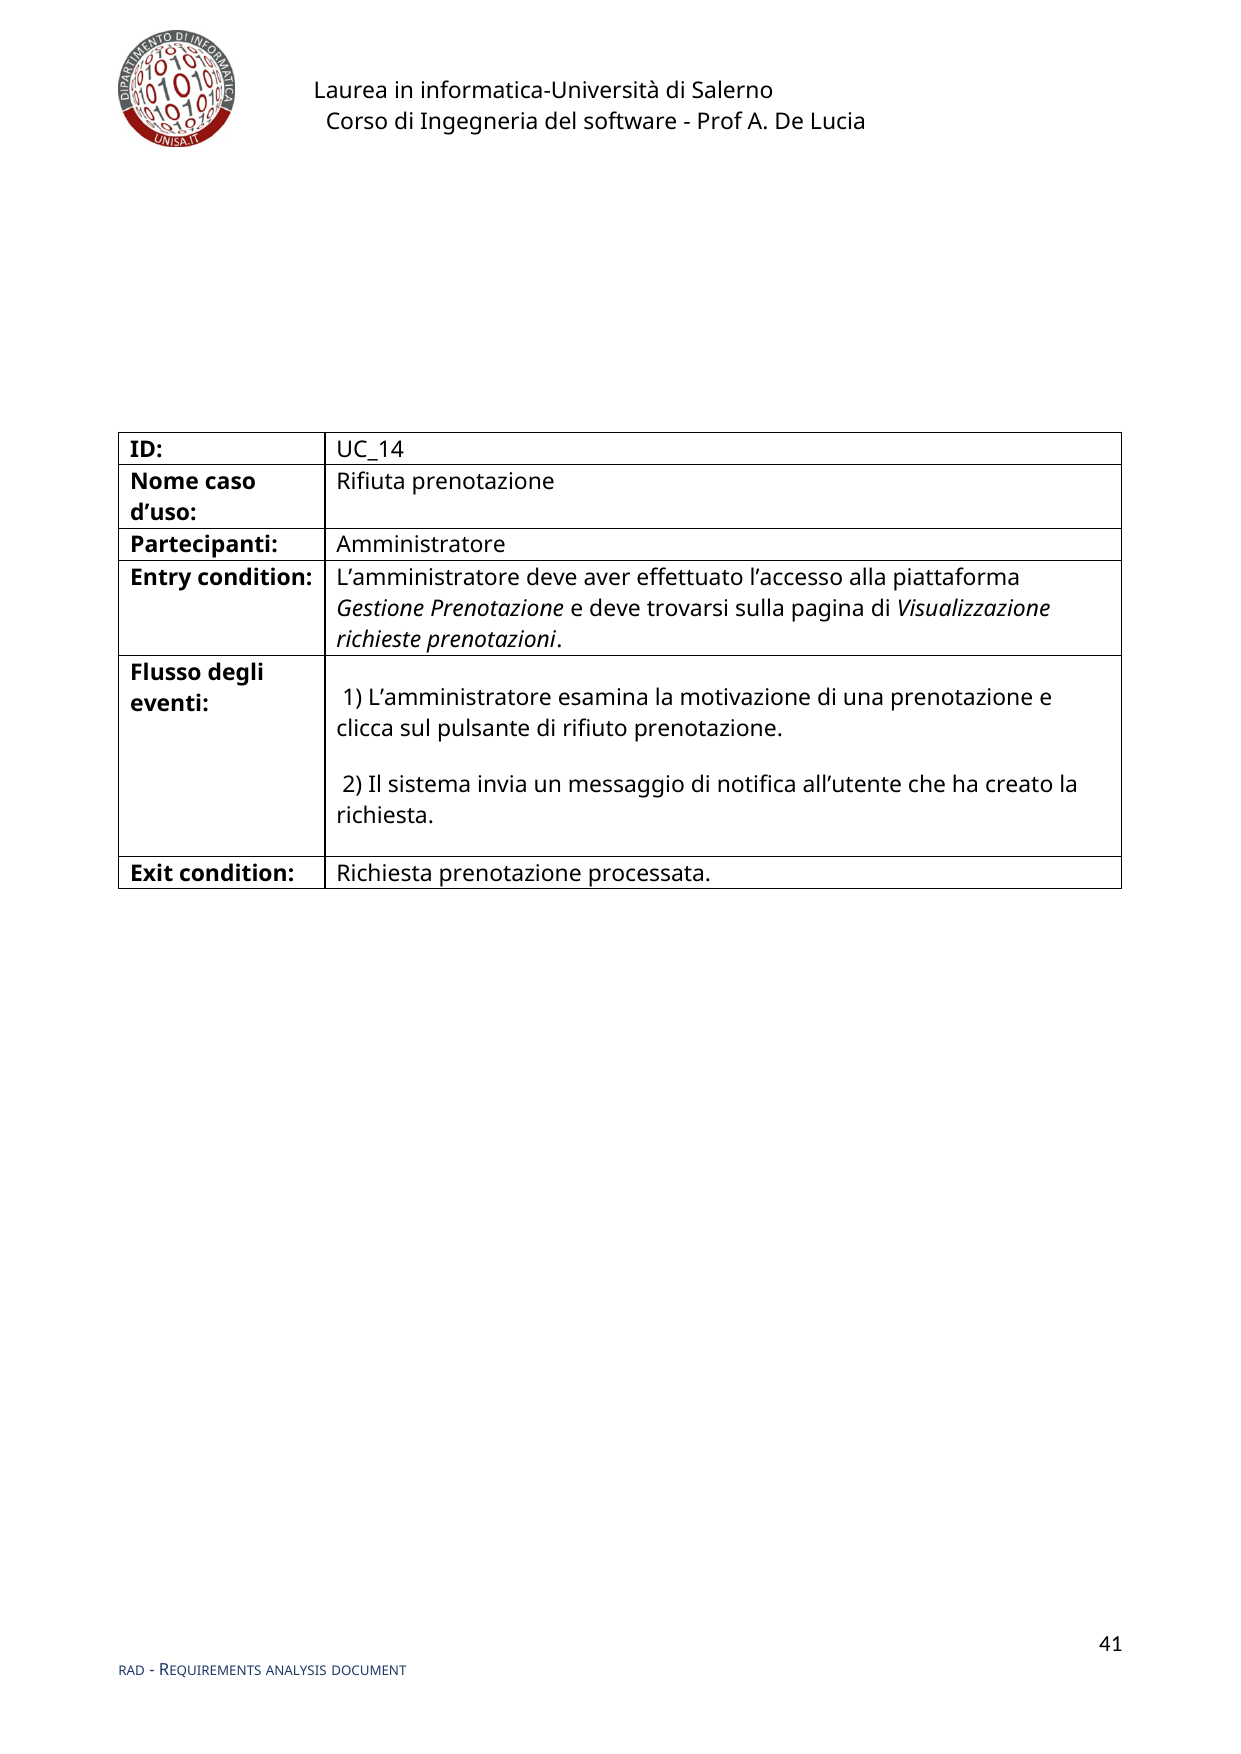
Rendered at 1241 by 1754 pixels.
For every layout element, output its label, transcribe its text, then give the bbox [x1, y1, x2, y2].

table_header UC_14 [326, 433, 1121, 464]
table_cell Partecipanti: [119, 529, 324, 560]
table_cell Amministratore [326, 529, 1121, 560]
table_cell Richiesta prenotazione processata. [326, 857, 1121, 888]
table_cell Rifiuta prenotazione [326, 465, 1121, 527]
table_header ID: [119, 433, 324, 464]
table_cell Flusso degli eventi: [119, 656, 324, 856]
table_cell Exit condition: [119, 857, 324, 888]
table_cell Entry condition: [119, 561, 324, 654]
table_cell 1) L’amministratore esamina la motivazione di una prenotazione e clicca sul pulsante di rifiuto prenotazione. 2) Il sistema invia un messaggio di notifica all’utente che ha creato la richiesta. [326, 656, 1121, 856]
picture [118, 30, 235, 147]
table_cell Nome caso d’uso: [119, 465, 324, 527]
table_cell L’amministratore deve aver effettuato l’accesso alla piattaforma Gestione Prenotazione e deve trovarsi sulla pagina di Visualizzazione richieste prenotazioni. [326, 561, 1121, 654]
